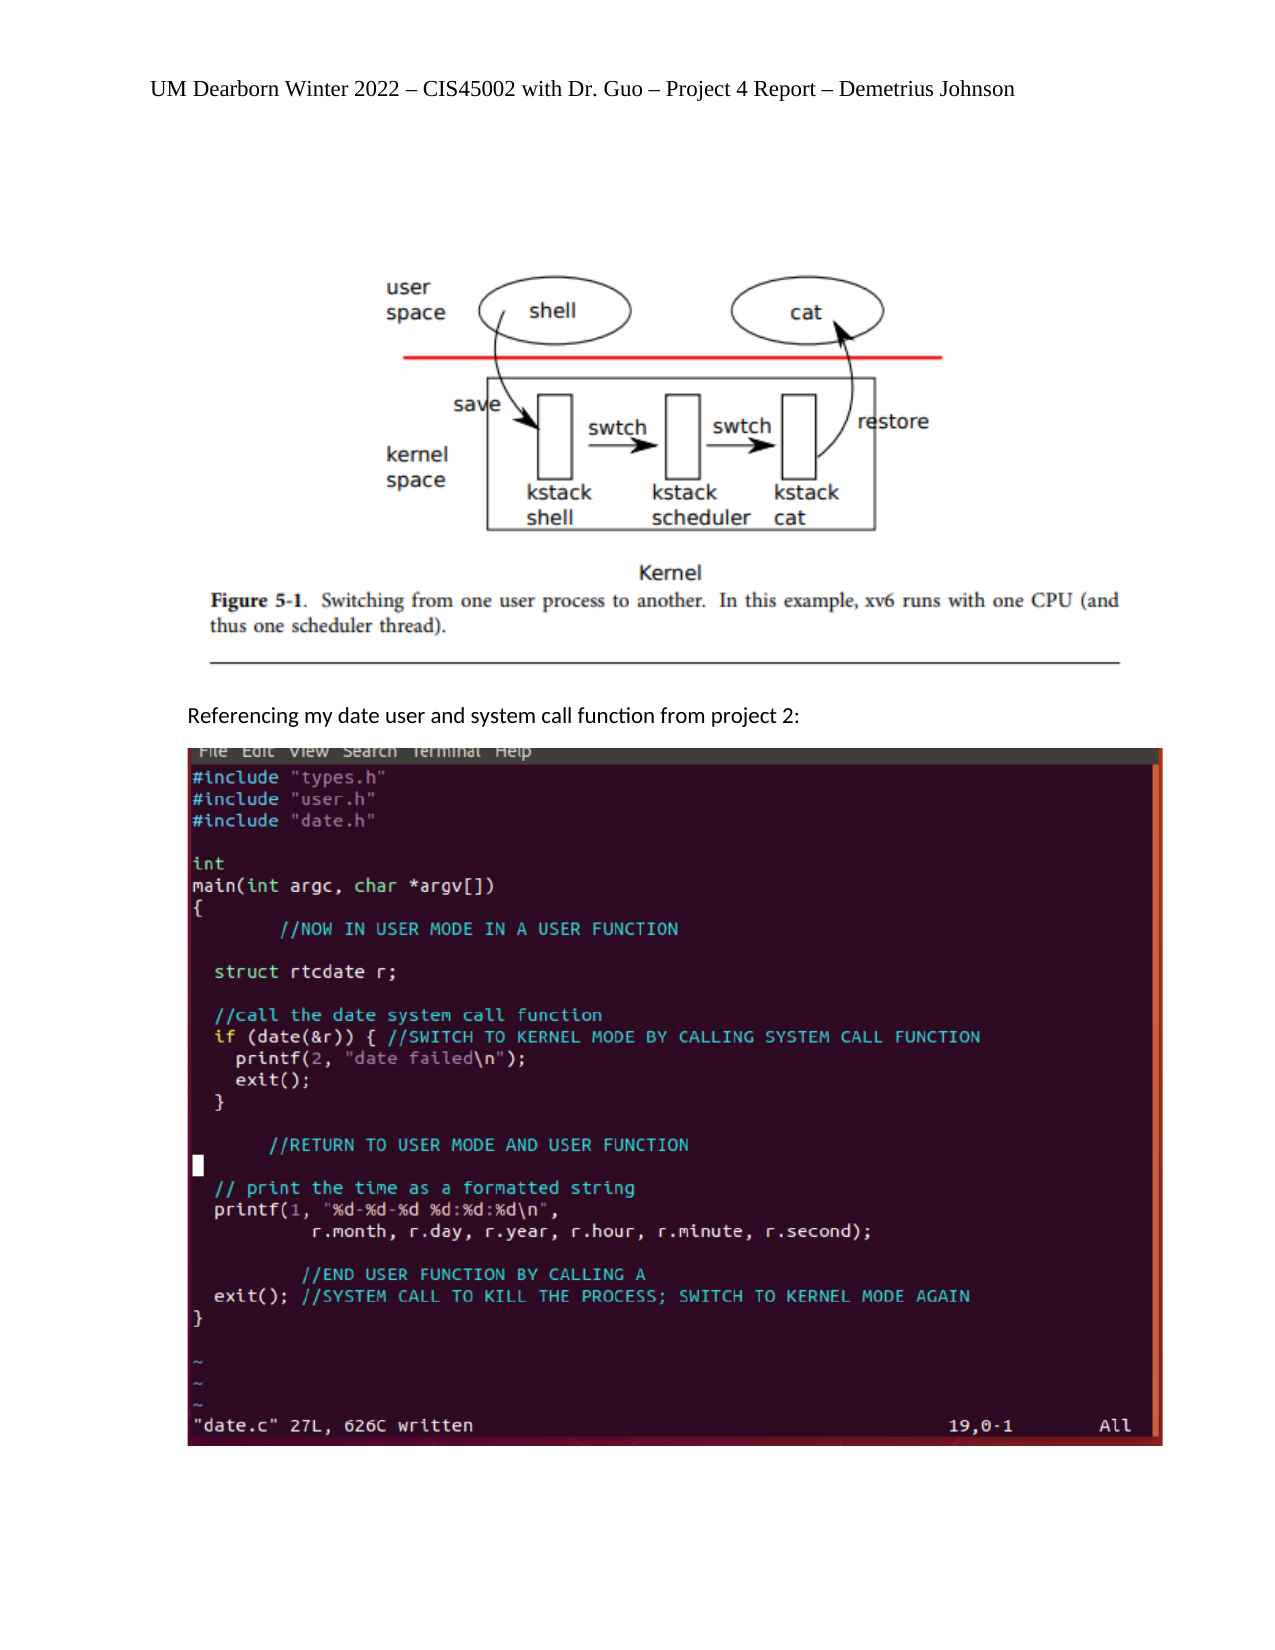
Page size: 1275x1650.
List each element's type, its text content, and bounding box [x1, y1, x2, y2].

picture [187, 150, 1175, 683]
picture [187, 748, 1163, 1446]
text Referencing my date user and system call function from project 2: [187, 702, 1125, 730]
